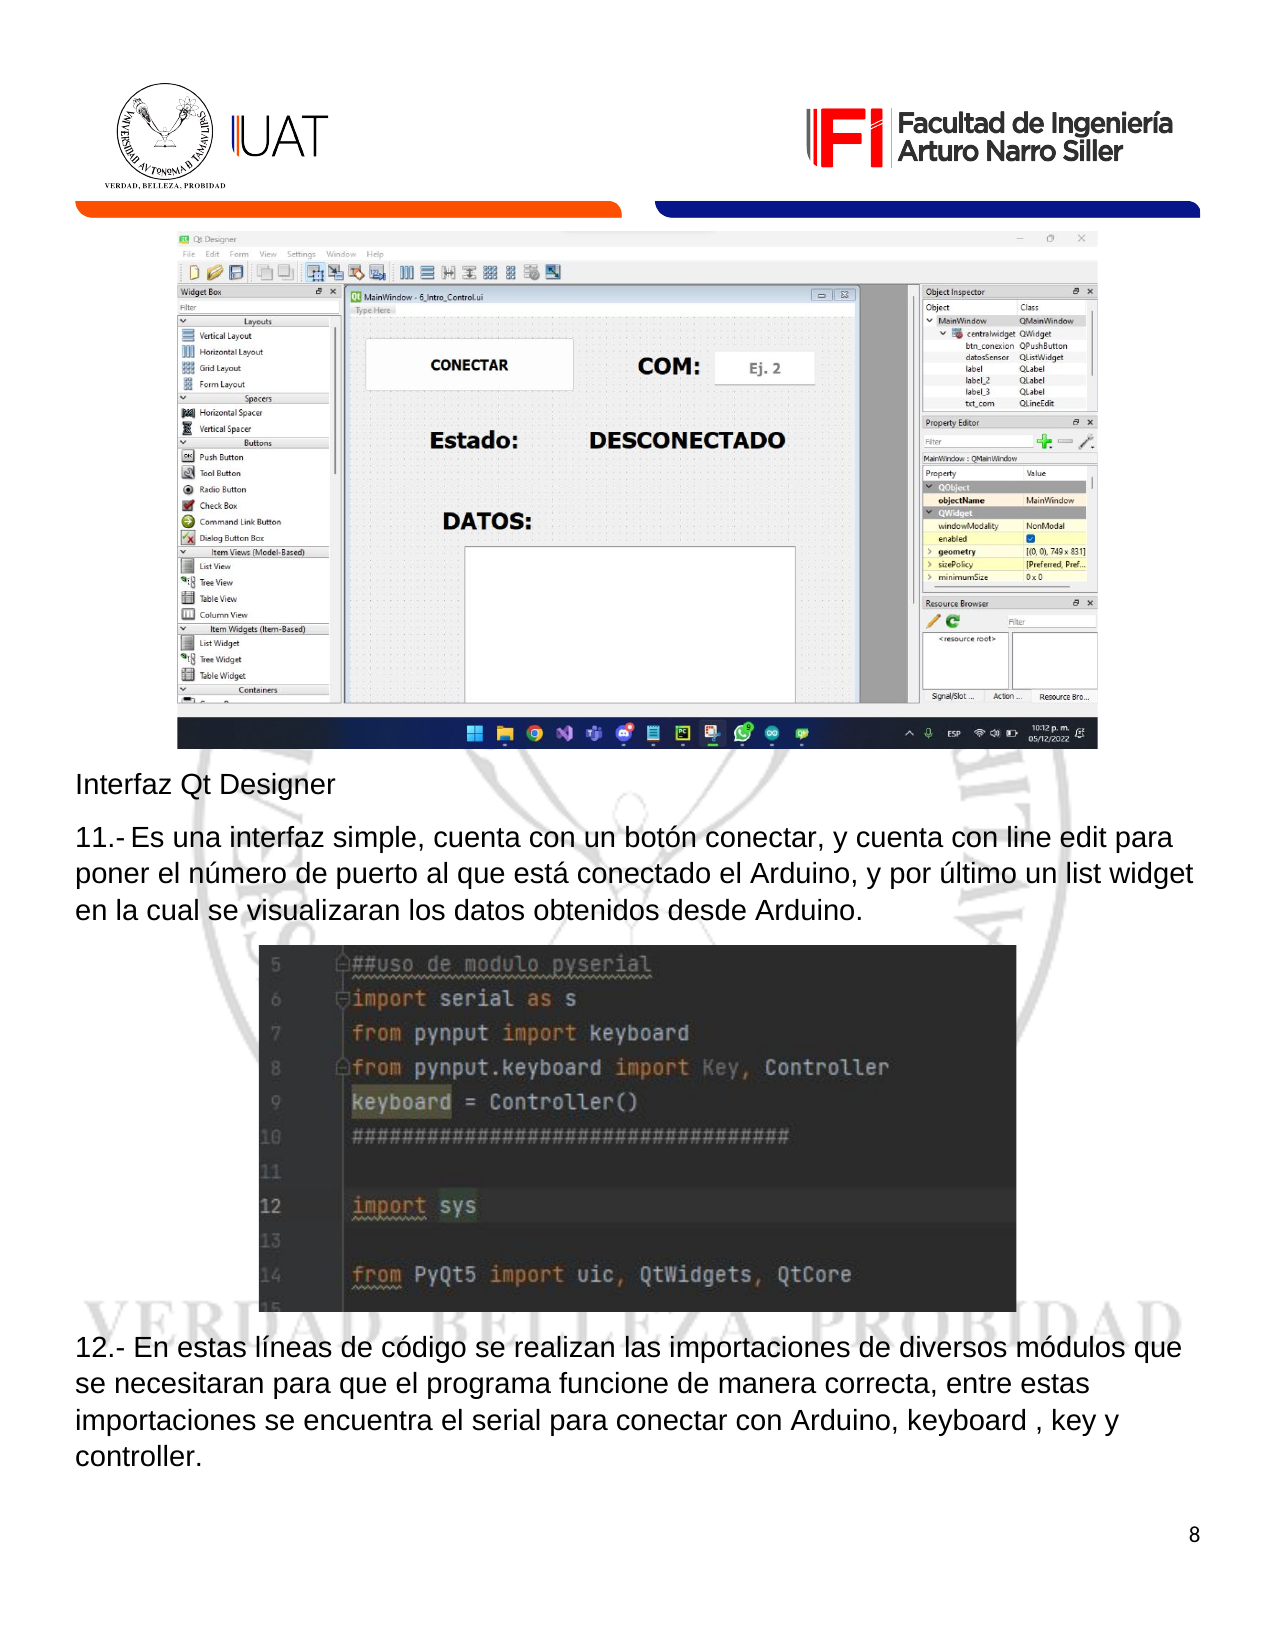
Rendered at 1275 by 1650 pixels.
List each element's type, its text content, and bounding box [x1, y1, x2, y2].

picture [258, 945, 1017, 1312]
text 11.- Es una interfaz simple, cuenta con un botón conectar, y cuenta con line edit para poner el número de puerto al que está conectado el Arduino, y por último un list widget en la cual se visualizaran los datos obtenidos desde Arduino. [75, 820, 1200, 926]
picture [75, 73, 1200, 749]
text Interfaz Qt Designer [75, 767, 1200, 801]
text 12.- En estas líneas de código se realizan las importaciones de diversos módulos que se necesitaran para que el programa funcione de manera correcta, entre estas importaciones se encuentra el serial para conectar con Arduino, keyboard , key y controller. [75, 1330, 1200, 1472]
